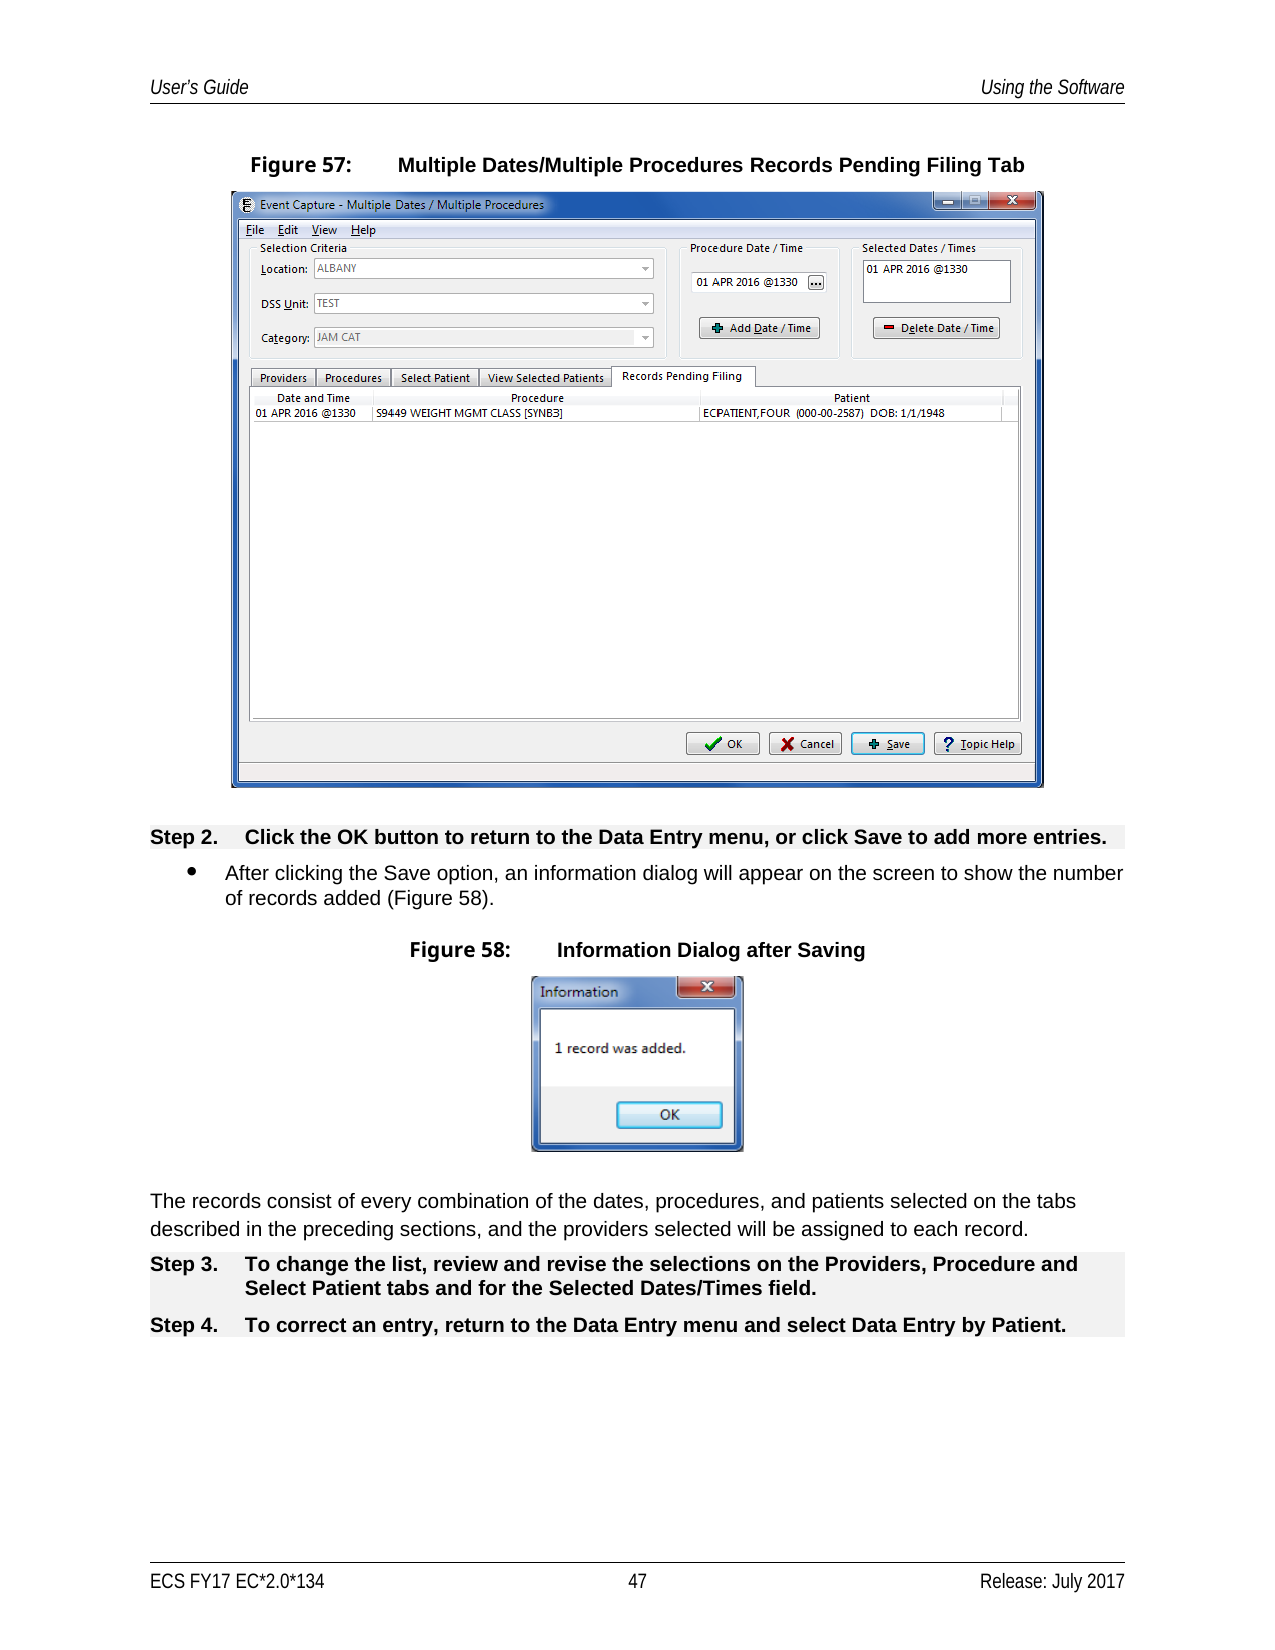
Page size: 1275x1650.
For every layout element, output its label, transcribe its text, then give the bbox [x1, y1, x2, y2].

text Information Dialog after Saving [150, 935, 1125, 963]
picture [231, 191, 1044, 788]
text To correct an entry, return to the Data Entry menu and select Data Entry by Patient. [150, 1313, 1125, 1337]
text Click the OK button to return to the Data Entry menu, or click Save to add more entries. [150, 825, 1125, 849]
text Multiple Dates/Multiple Procedures Records Pending Filing Tab [150, 150, 1125, 178]
picture [531, 976, 744, 1152]
text The records consist of every combination of the dates, procedures, and patients selected on the tabs described in the preceding sections, and the providers selected will be assigned to each record. [150, 1189, 1125, 1240]
text To change the list, review and revise the selections on the Providers, Procedure and Select Patient tabs and for the Selected Dates/Times field. [150, 1252, 1125, 1300]
list After clicking the Save option, an information dialog will appear on the screen to show the number of records added (Figure 58). [187, 861, 1125, 910]
